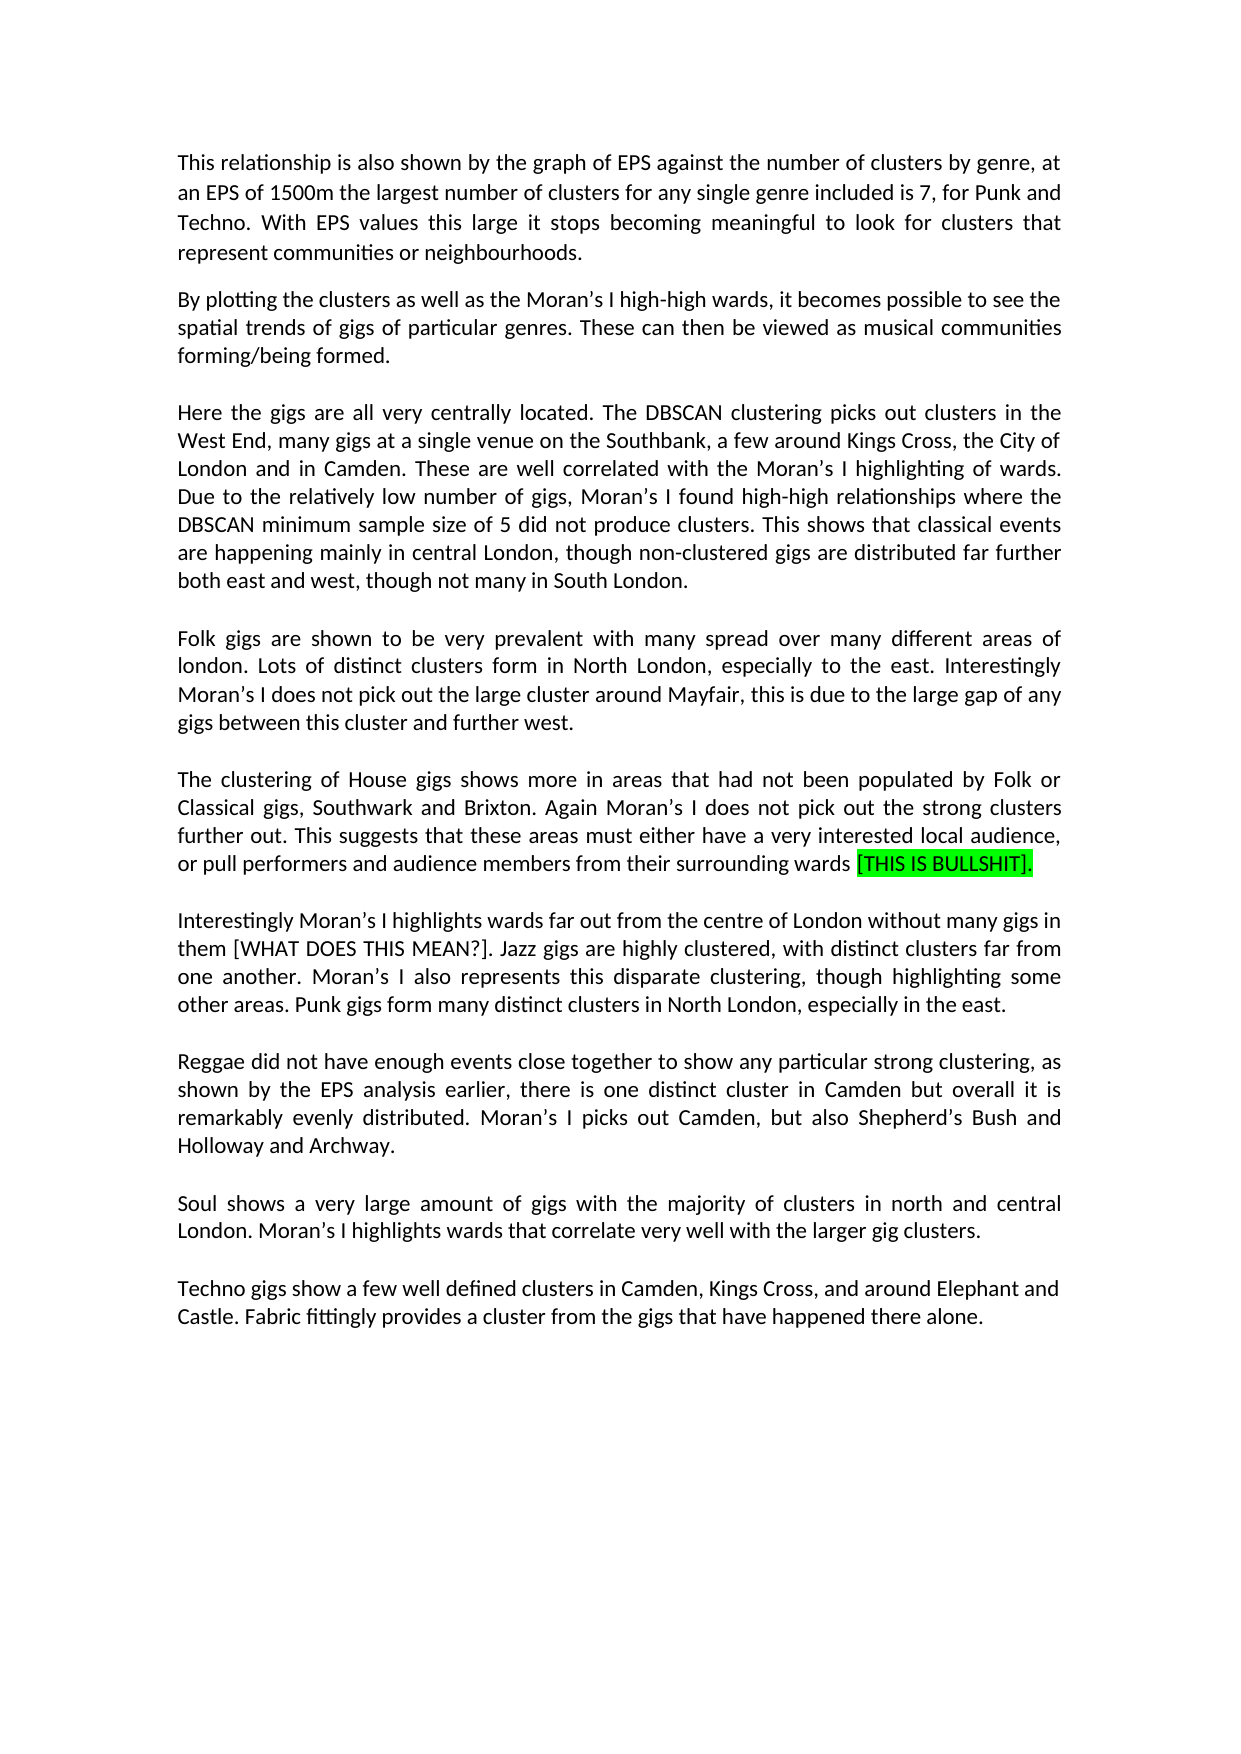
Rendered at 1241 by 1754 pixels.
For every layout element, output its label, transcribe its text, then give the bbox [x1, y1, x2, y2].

text Interestingly Moran’s I highlights wards far out from the centre of London without many gigs in them [WHAT DOES THIS MEAN?]. Jazz gigs are highly clustered, with distinct clusters far from one another. Moran’s I also represents this disparate clustering, though highlighting some other areas. Punk gigs form many distinct clusters in North London, especially in the east. [177, 906, 1063, 1018]
text Here the gigs are all very centrally located. The DBSCAN clustering picks out clusters in the West End, many gigs at a single venue on the Southbank, a few around Kings Cross, the City of London and in Camden. These are well correlated with the Moran’s I highlighting of wards. Due to the relatively low number of gigs, Moran’s I found high-high relationships where the DBSCAN minimum sample size of 5 did not produce clusters. This shows that classical events are happening mainly in central London, though non-clustered gigs are distributed far further both east and west, though not many in South London. [177, 398, 1063, 594]
text Folk gigs are shown to be very prevalent with many spread over many different areas of london. Lots of distinct clusters form in North London, especially to the east. Interestingly Moran’s I does not pick out the large cluster around Mayfair, this is due to the large gap of any gigs between this cluster and further west. [177, 624, 1063, 736]
text Soul shows a very large amount of gigs with the majority of clusters in north and central London. Moran’s I highlights wards that correlate very well with the larger gig clusters. [177, 1189, 1063, 1245]
text Techno gigs show a few well defined clusters in Camden, Kings Cross, and around Elephant and Castle. Fabric fittingly provides a cluster from the gigs that have happened there alone. [177, 1274, 1063, 1330]
text This relationship is also shown by the graph of EPS against the number of clusters by genre, at an EPS of 1500m the largest number of clusters for any single genre included is 7, for Punk and Techno. With EPS values this large it stops becoming meaningful to look for clusters that represent communities or neighbourhoods. [177, 148, 1063, 266]
text Reggae did not have enough events close together to show any particular strong clustering, as shown by the EPS analysis earlier, there is one distinct cluster in Camden but overall it is remarkably evenly distributed. Moran’s I picks out Camden, but also Shepherd’s Bush and Holloway and Archway. [177, 1047, 1063, 1159]
text By plotting the clusters as well as the Moran’s I high-high wards, it becomes possible to see the spatial trends of gigs of particular genres. These can then be viewed as musical communities forming/being formed. [177, 285, 1063, 369]
text The clustering of House gigs shows more in areas that had not been populated by Folk or Classical gigs, Southwark and Brixton. Again Moran’s I does not pick out the strong clusters further out. This suggests that these areas must either have a very interested local audience, or pull performers and audience members from their surrounding wards [THIS IS BULLSHIT]. [177, 765, 1063, 877]
